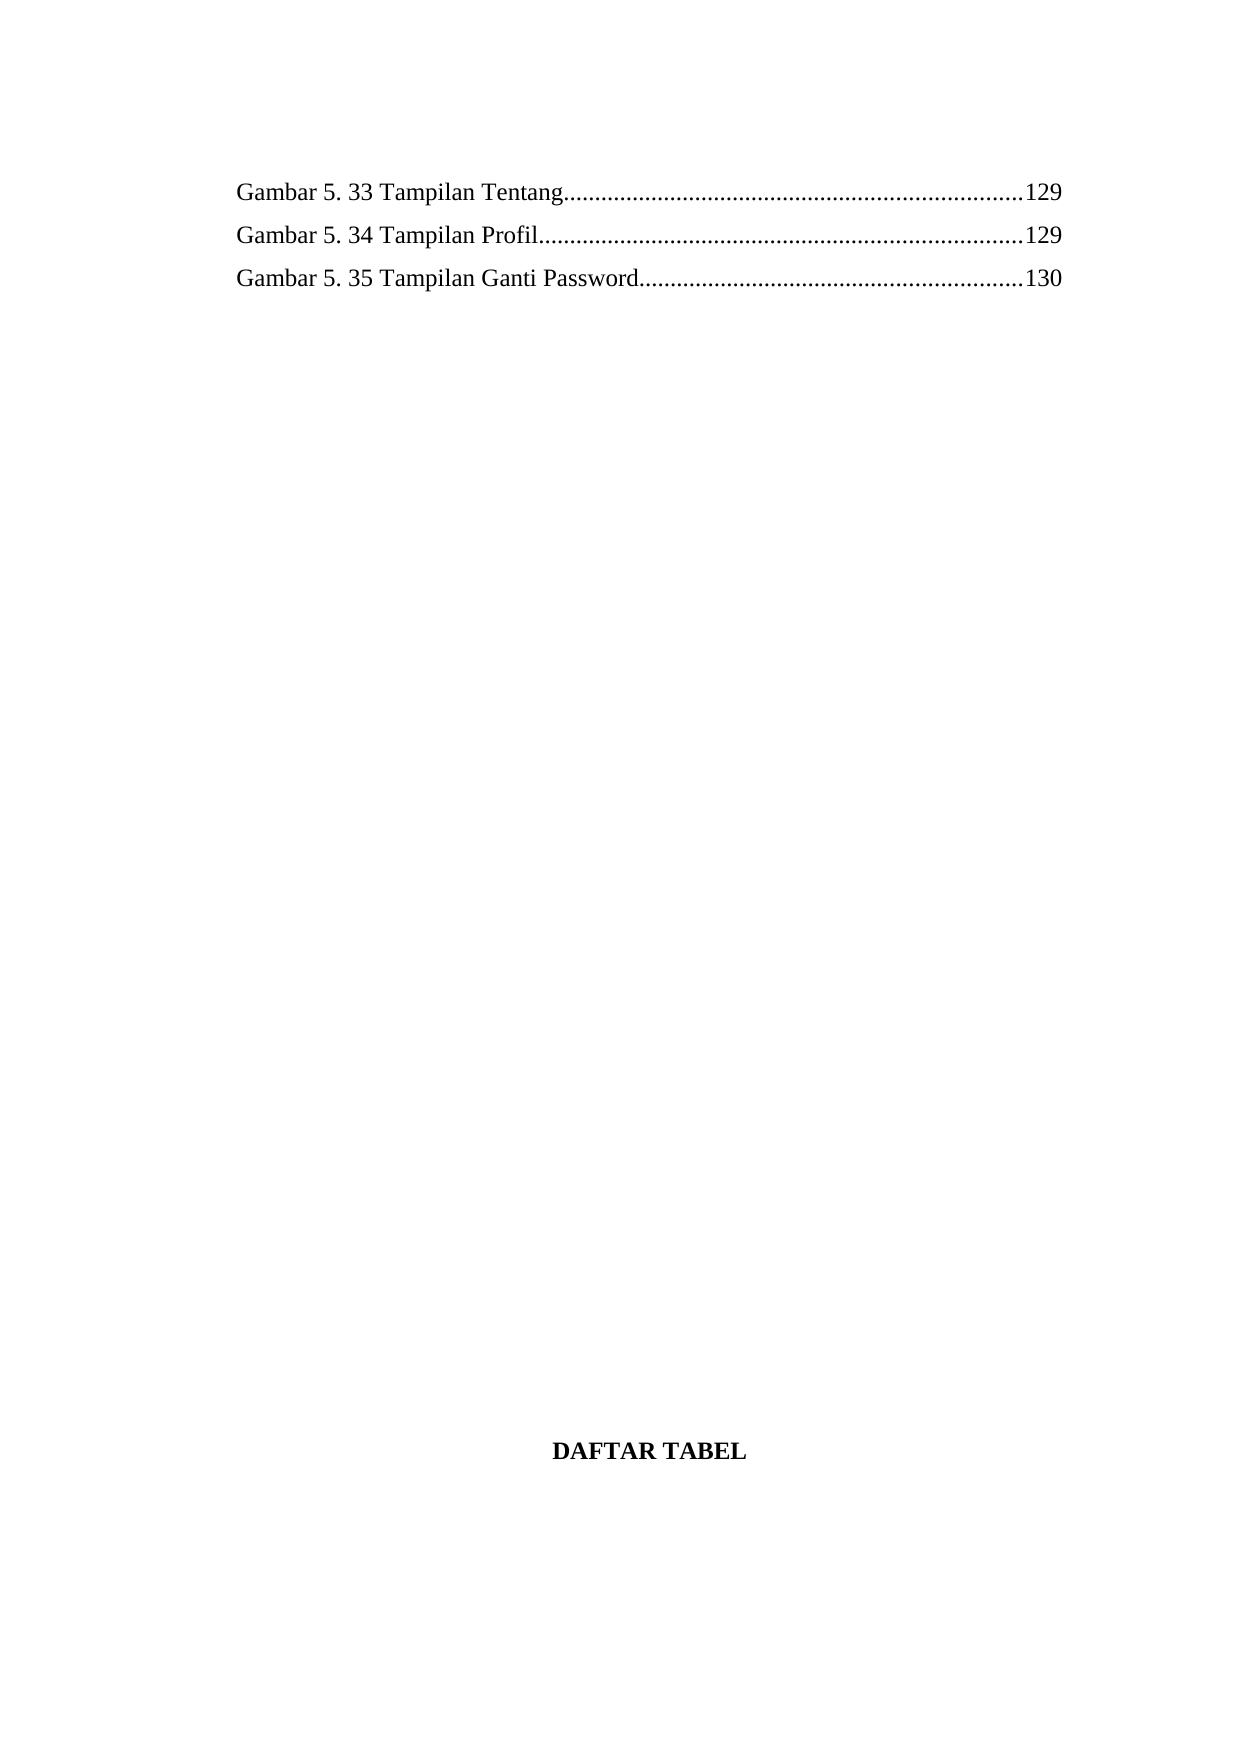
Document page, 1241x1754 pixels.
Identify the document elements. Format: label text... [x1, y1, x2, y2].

subtitle DAFTAR TABEL [236, 1436, 1063, 1465]
text Gambar 5. 33 Tampilan Tentang 129 [236, 177, 1063, 206]
text Gambar 5. 34 Tampilan Profil 129 [236, 220, 1063, 249]
text Gambar 5. 35 Tampilan Ganti Password 130 [236, 263, 1063, 292]
